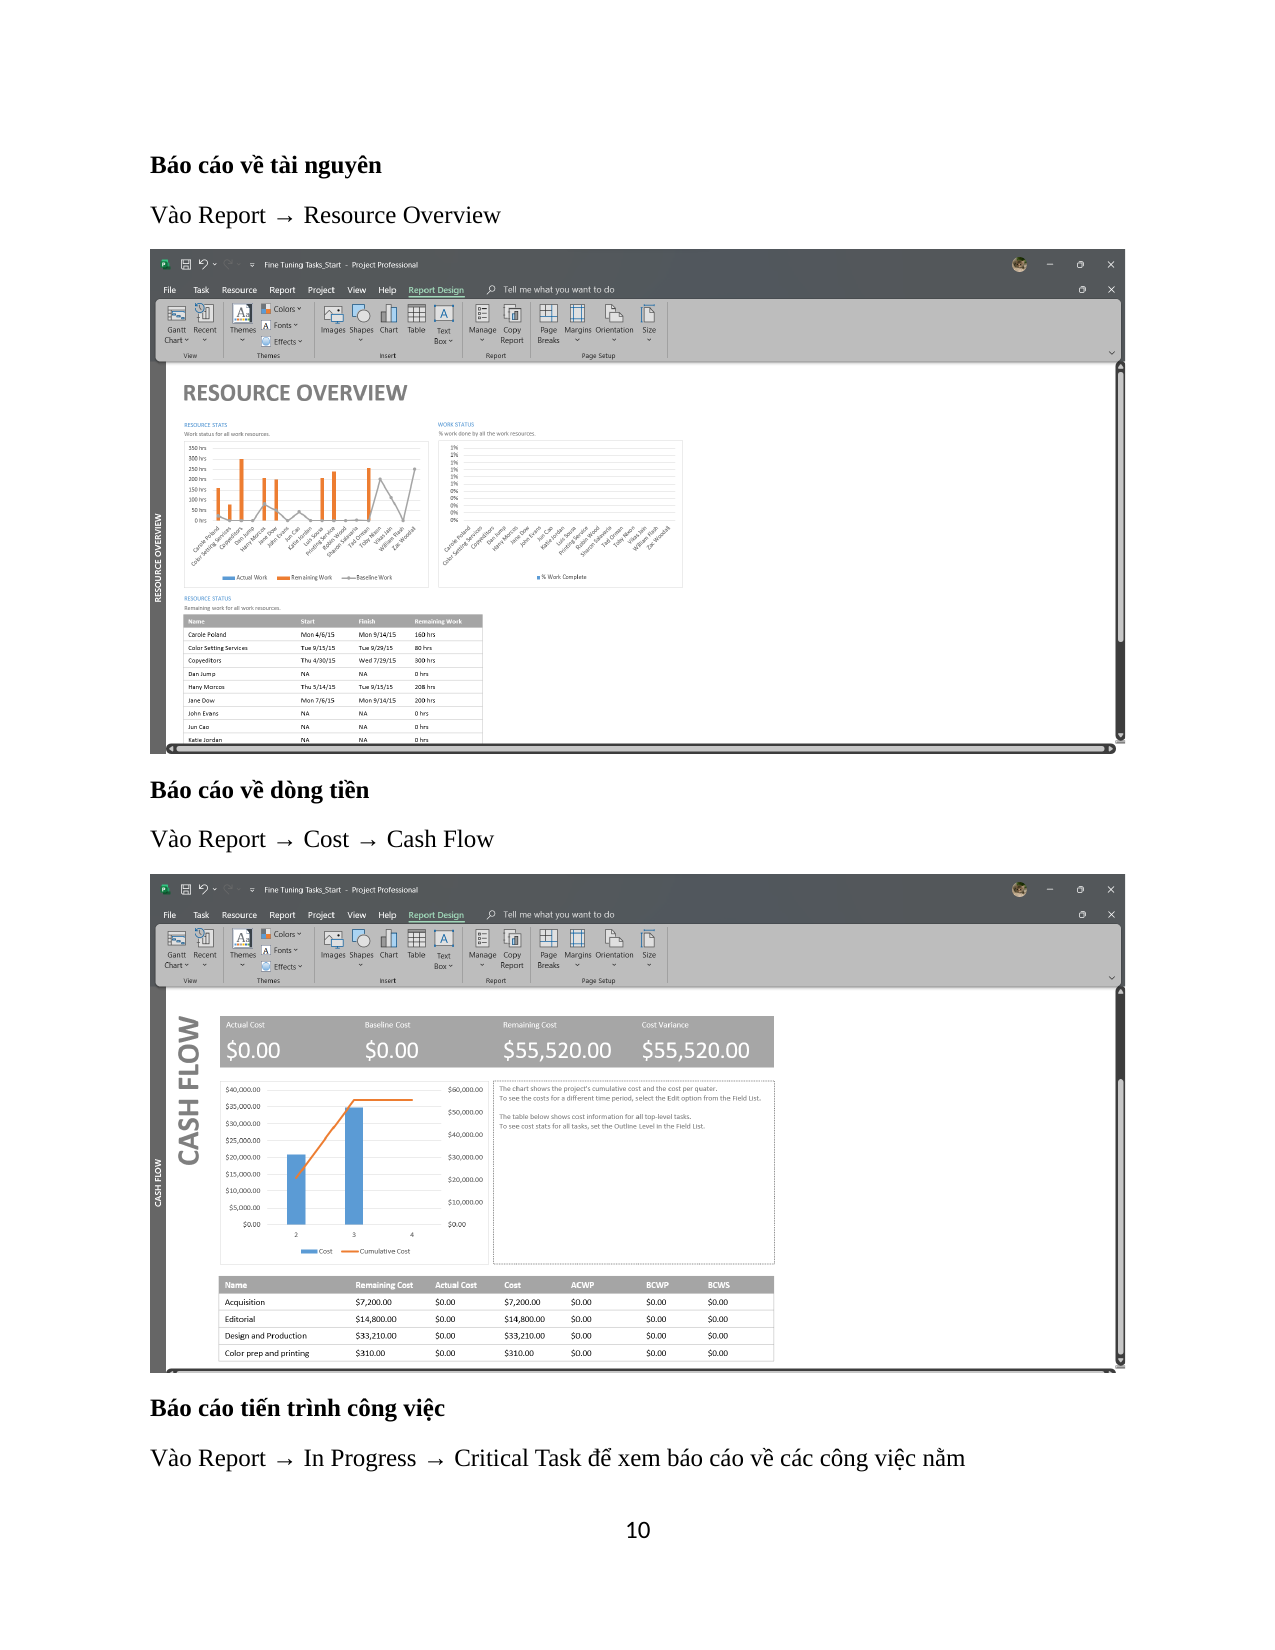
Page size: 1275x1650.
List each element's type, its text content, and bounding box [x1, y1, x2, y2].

picture [150, 874, 1125, 1373]
text Vào Report → Cost → Cash Flow [150, 824, 1125, 853]
picture [150, 249, 1125, 754]
text Vào Report → Resource Overview [150, 200, 1125, 228]
text Báo cáo về dòng tiền [150, 775, 1125, 803]
text Báo cáo tiến trình công việc [150, 1393, 1125, 1422]
text Báo cáo về tài nguyên [150, 150, 1125, 179]
text Vào Report → In Progress → Critical Task để xem báo cáo về các công việc nằm [150, 1443, 1125, 1472]
